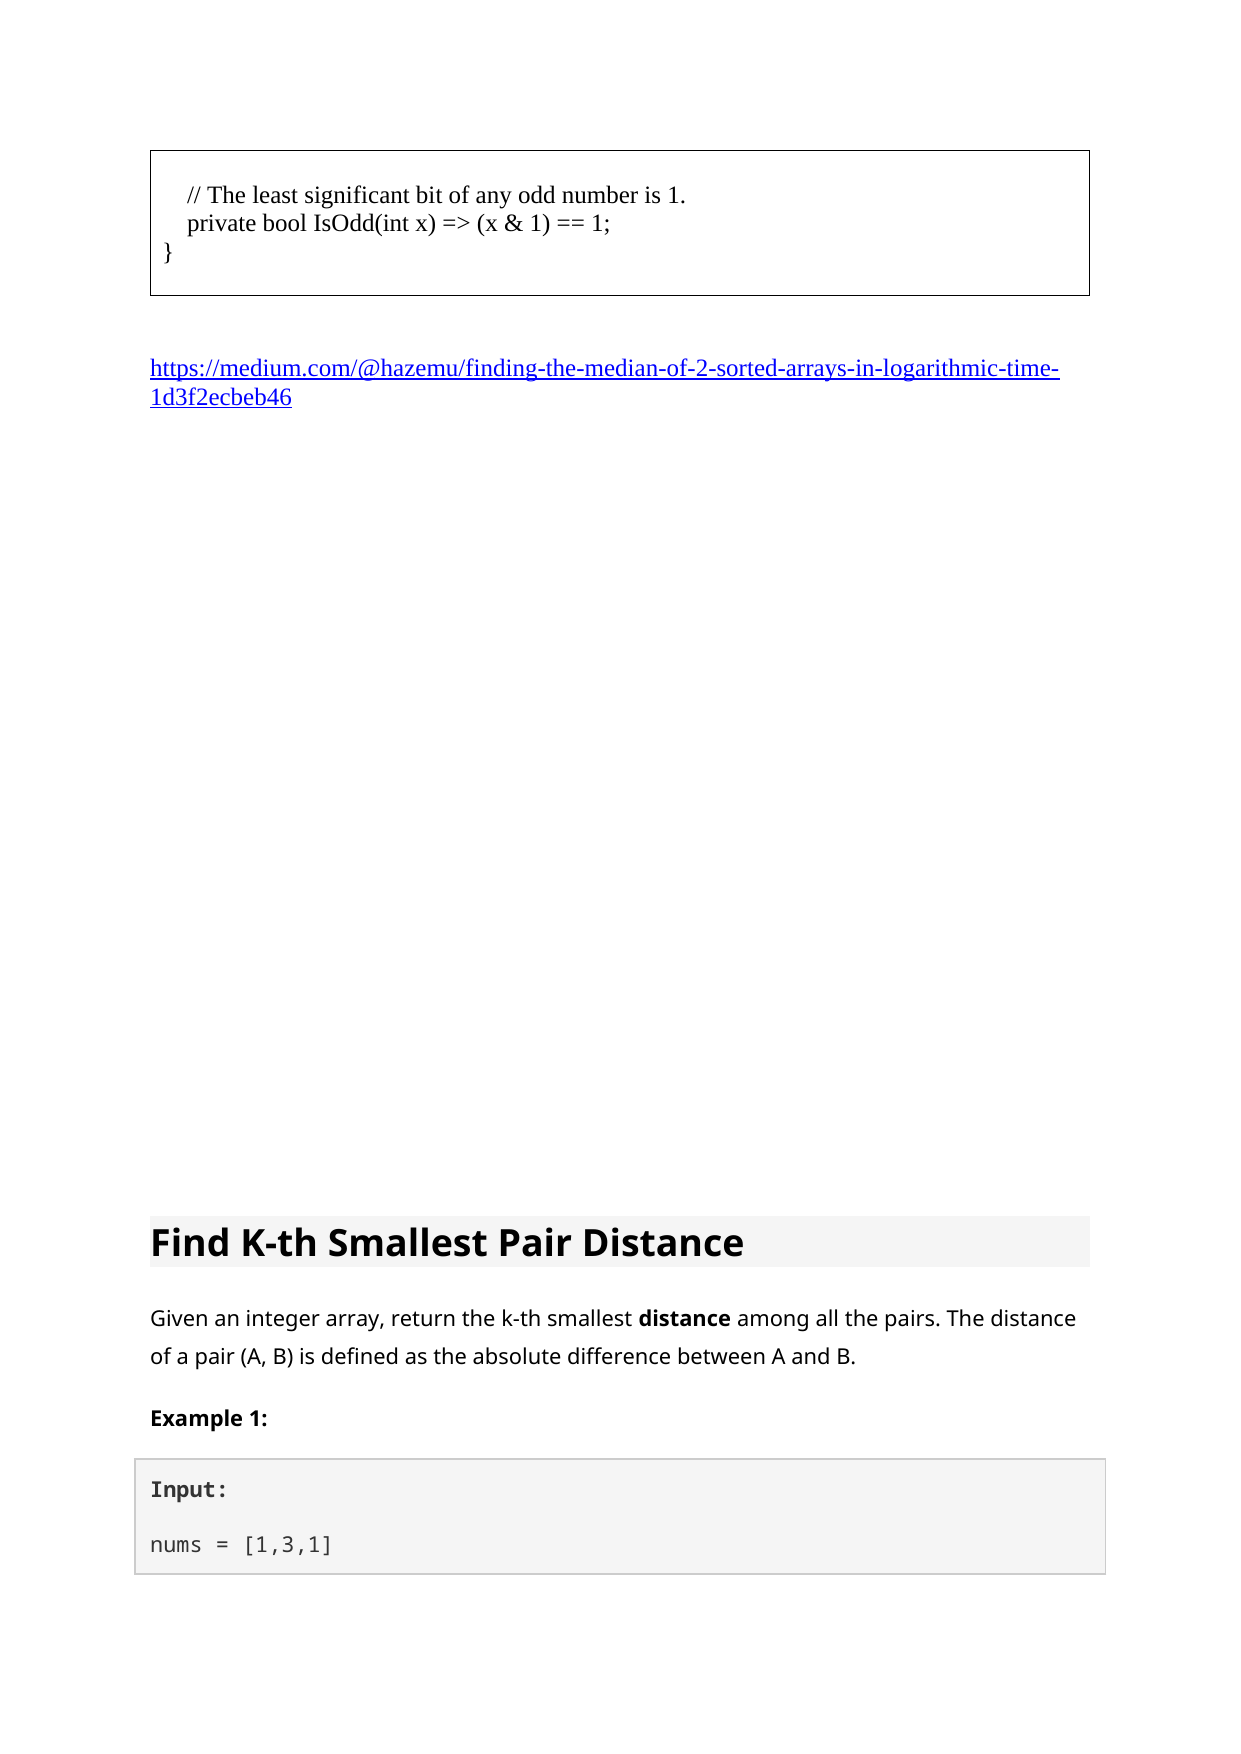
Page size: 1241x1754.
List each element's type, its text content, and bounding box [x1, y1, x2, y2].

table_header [151, 151, 1089, 295]
text https://medium.com/@hazemu/finding-the-median-of-2-sorted-arrays-in-logarithmic-time-1d3f2ecbeb46 [150, 353, 1090, 411]
text Given an integer array, return the k-th smallest distance among all the pairs. The distance of a pair (A, B) is defined as the absolute difference between A and B. [150, 1296, 1090, 1371]
text nums = [1,3,1] [136, 1513, 1105, 1573]
text Input: [136, 1460, 1105, 1504]
text Example 1: [150, 1396, 1090, 1433]
text Find K-th Smallest Pair Distance [150, 1216, 1090, 1267]
